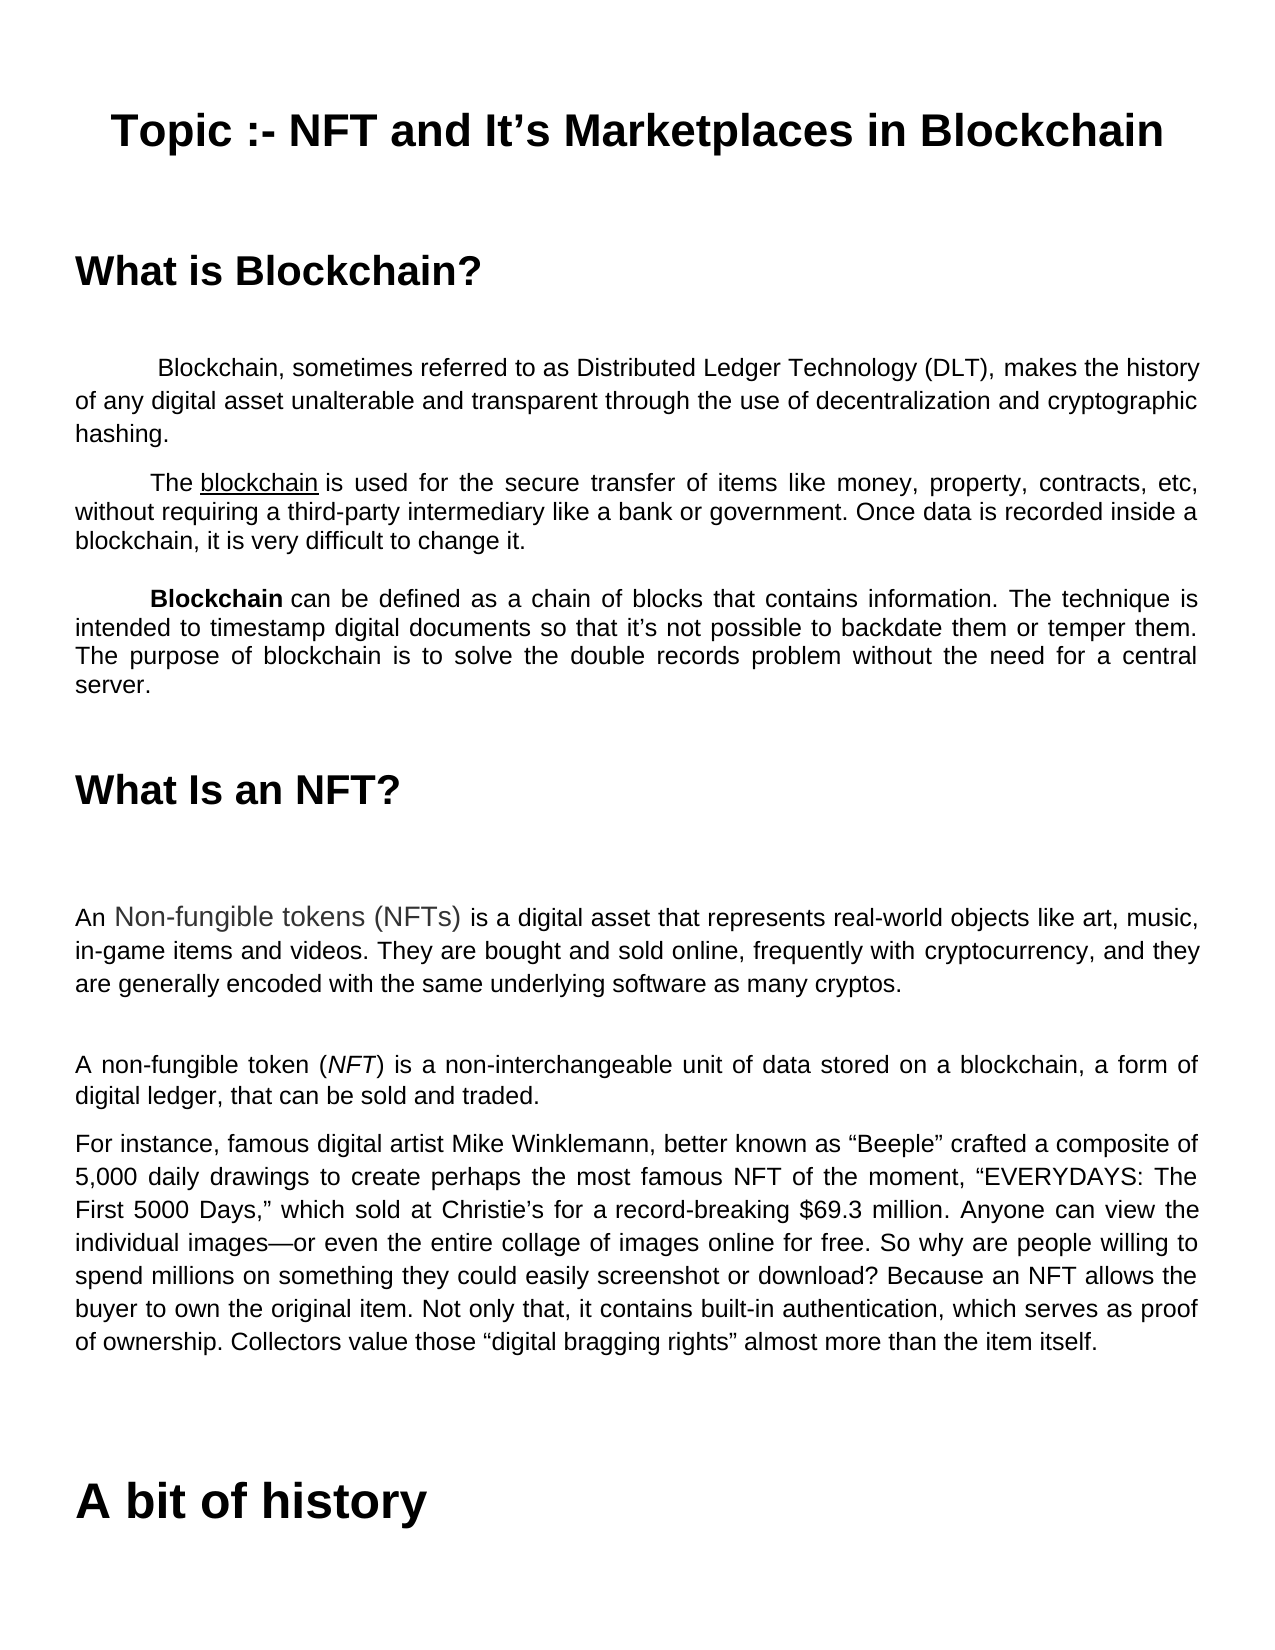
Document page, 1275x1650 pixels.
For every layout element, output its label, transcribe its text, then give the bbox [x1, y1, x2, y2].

text What is Blockchain? [75, 246, 1200, 294]
text An Non-fungible tokens (NFTs) is a digital asset that represents real-world objects like art, music, in-game items and videos. They are bought and sold online, frequently with cryptocurrency, and they are generally encoded with the same underlying software as many cryptos. [75, 900, 1200, 998]
text A bit of history [75, 1472, 1200, 1529]
text Blockchain, sometimes referred to as Distributed Ledger Technology (DLT), makes the history of any digital asset unalterable and transparent through the use of decentralization and cryptographic hashing. [75, 414, 1200, 447]
text Topic :- NFT and It’s Marketplaces in Blockchain [75, 103, 1200, 156]
text Blockchain, sometimes referred to as Distributed Ledger Technology (DLT), makes the history of any digital asset unalterable and transparent through the use of decentralization and cryptographic hashing. [75, 353, 1200, 386]
text Blockchain can be defined as a chain of blocks that contains information. The technique is intended to timestamp digital documents so that it’s not possible to backdate them or temper them. The purpose of blockchain is to solve the double records problem without the need for a central server. [75, 584, 1200, 699]
text A non-fungible token (NFT) is a non-interchangeable unit of data stored on a blockchain, a form of digital ledger, that can be sold and traded. [75, 1079, 1200, 1110]
text The blockchain is used for the secure transfer of items like money, property, contracts, etc, without requiring a third-party intermediary like a bank or government. Once data is recorded inside a blockchain, it is very difficult to change it. [75, 468, 1200, 555]
text What Is an NFT? [75, 765, 1200, 813]
text For instance, famous digital artist Mike Winklemann, better known as “Beeple” crafted a composite of 5,000 daily drawings to create perhaps the most famous NFT of the moment, “EVERYDAYS: The First 5000 Days,” which sold at Christie’s for a record-breaking $69.3 million. Anyone can view the individual images—or even the entire collage of images online for free. So why are people willing to spend millions on something they could easily screenshot or download? Because an NFT allows the buyer to own the original item. Not only that, it contains built-in authentication, which serves as proof of ownership. Collectors value those “digital bragging rights” almost more than the item itself. [75, 1129, 1200, 1356]
